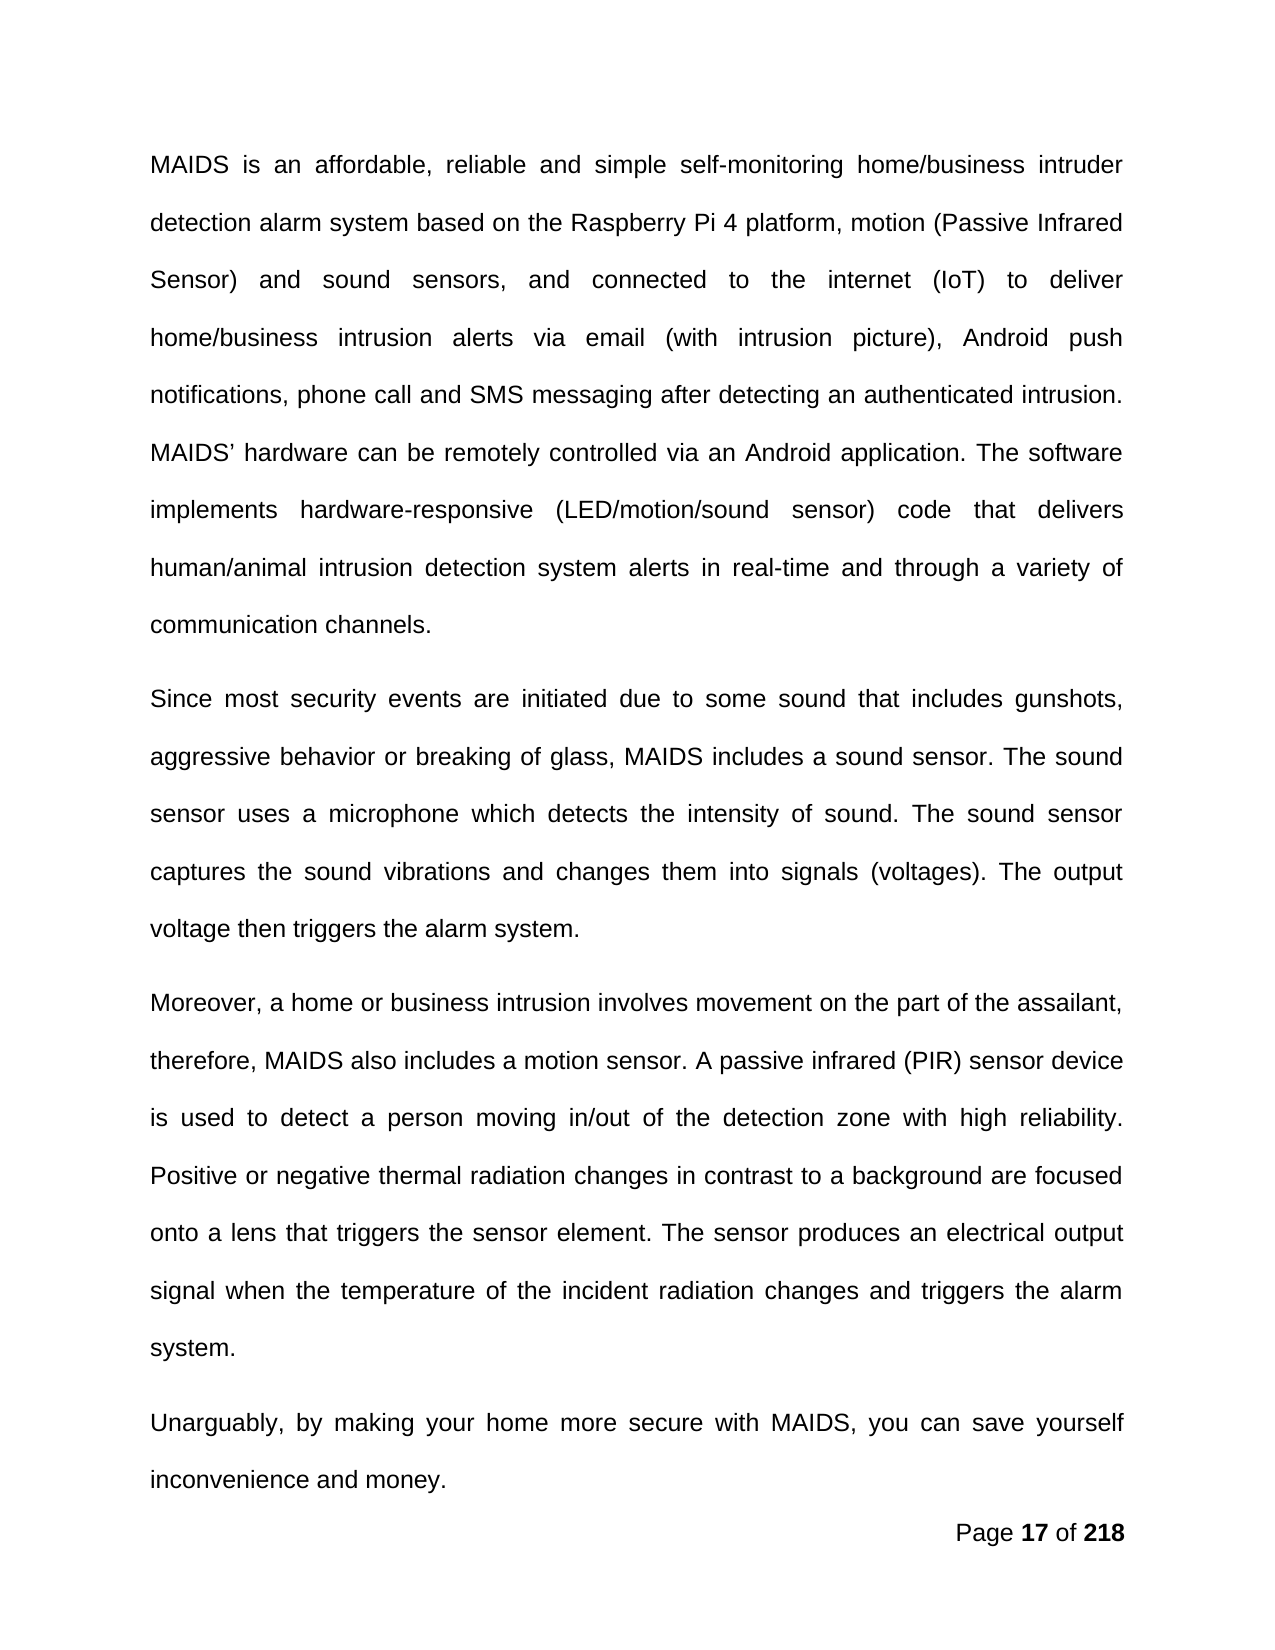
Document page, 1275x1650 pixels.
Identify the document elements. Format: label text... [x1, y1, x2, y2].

text Unarguably, by making your home more secure with MAIDS, you can save yourself inconvenience and money. [150, 1407, 1125, 1494]
text Moreover, a home or business intrusion involves movement on the part of the assailant, therefore, MAIDS also includes a motion sensor. A passive infrared (PIR) sensor device is used to detect a person moving in/out of the detection zone with high reliability. Positive or negative thermal radiation changes in contrast to a background are focused onto a lens that triggers the sensor element. The sensor produces an electrical output signal when the temperature of the incident radiation changes and triggers the alarm system. [150, 988, 1125, 1362]
text MAIDS is an affordable, reliable and simple self-monitoring home/business intruder detection alarm system based on the Raspberry Pi 4 platform, motion (Passive Infrared Sensor) and sound sensors, and connected to the internet (IoT) to deliver home/business intrusion alerts via email (with intrusion picture), Android push notifications, phone call and SMS messaging after detecting an authenticated intrusion. MAIDS’ hardware can be remotely controlled via an Android application. The software implements hardware-responsive (LED/motion/sound sensor) code that delivers human/animal intrusion detection system alerts in real-time and through a variety of communication channels. [150, 150, 1125, 639]
text Since most security events are initiated due to some sound that includes gunshots, aggressive behavior or breaking of glass, MAIDS includes a sound sensor. The sound sensor uses a microphone which detects the intensity of sound. The sound sensor captures the sound vibrations and changes them into signals (voltages). The output voltage then triggers the alarm system. [150, 684, 1125, 943]
